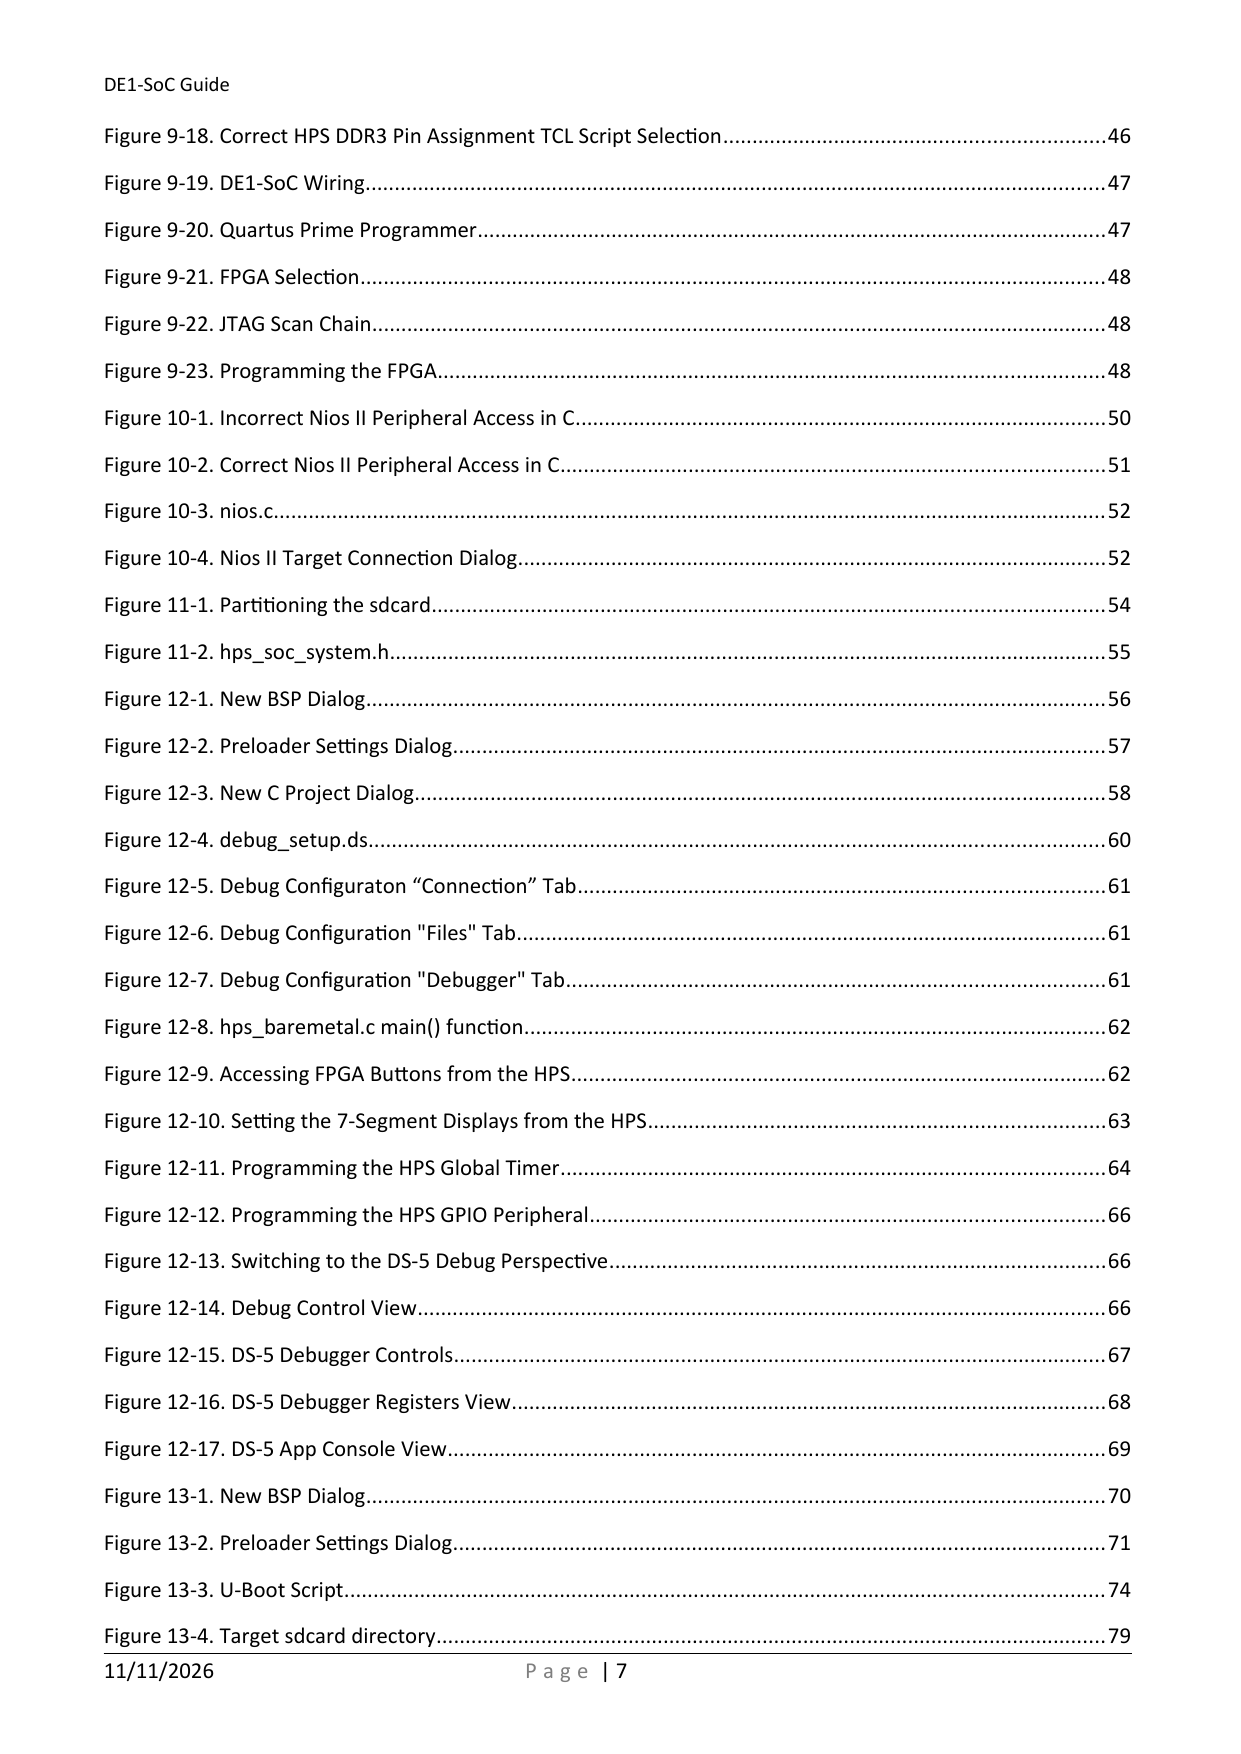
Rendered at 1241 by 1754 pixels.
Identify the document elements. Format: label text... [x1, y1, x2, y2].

text Figure 13-4. Target sdcard directory 79 [103, 1622, 1132, 1650]
text Figure 10-3. nios.c 52 [103, 497, 1132, 525]
text Figure 10-1. Incorrect Nios II Peripheral Access in C 50 [103, 403, 1132, 431]
text Figure 13-3. U-Boot Script 74 [103, 1575, 1132, 1603]
text Figure 12-14. Debug Control View 66 [103, 1293, 1132, 1322]
text Figure 9-22. JTAG Scan Chain 48 [103, 309, 1132, 337]
text Figure 12-16. DS-5 Debugger Registers View 68 [103, 1387, 1132, 1415]
text Figure 12-7. Debug Configuration "Debugger" Tab 61 [103, 965, 1132, 993]
text Figure 12-11. Programming the HPS Global Timer 64 [103, 1153, 1132, 1181]
text Figure 12-2. Preloader Settings Dialog 57 [103, 731, 1132, 759]
text Figure 11-1. Partitioning the sdcard 54 [103, 590, 1132, 618]
text Figure 9-23. Programming the FPGA 48 [103, 356, 1132, 384]
text Figure 12-9. Accessing FPGA Buttons from the HPS 62 [103, 1059, 1132, 1087]
text Figure 12-8. hps_baremetal.c main() function 62 [103, 1012, 1132, 1040]
text Figure 9-21. FPGA Selection 48 [103, 262, 1132, 290]
text Figure 12-4. debug_setup.ds 60 [103, 825, 1132, 853]
text Figure 9-20. Quartus Prime Programmer 47 [103, 215, 1132, 243]
text Figure 12-15. DS-5 Debugger Controls 67 [103, 1340, 1132, 1368]
text Figure 12-12. Programming the HPS GPIO Peripheral 66 [103, 1200, 1132, 1228]
text Figure 12-6. Debug Configuration "Files" Tab 61 [103, 918, 1132, 947]
text Figure 9-18. Correct HPS DDR3 Pin Assignment TCL Script Selection 46 [103, 122, 1132, 150]
text Figure 13-1. New BSP Dialog 70 [103, 1481, 1132, 1509]
text Figure 9-19. DE1-SoC Wiring 47 [103, 168, 1132, 197]
text Figure 12-1. New BSP Dialog 56 [103, 684, 1132, 712]
text Figure 10-4. Nios II Target Connection Dialog 52 [103, 543, 1132, 572]
text Figure 12-17. DS-5 App Console View 69 [103, 1434, 1132, 1462]
text Figure 12-10. Setting the 7-Segment Displays from the HPS 63 [103, 1106, 1132, 1134]
text Figure 12-13. Switching to the DS-5 Debug Perspective 66 [103, 1247, 1132, 1275]
text Figure 12-3. New C Project Dialog 58 [103, 778, 1132, 806]
text Figure 13-2. Preloader Settings Dialog 71 [103, 1528, 1132, 1556]
text Figure 10-2. Correct Nios II Peripheral Access in C 51 [103, 450, 1132, 478]
text Figure 12-5. Debug Configuraton “Connection” Tab 61 [103, 872, 1132, 900]
text Figure 11-2. hps_soc_system.h 55 [103, 637, 1132, 665]
